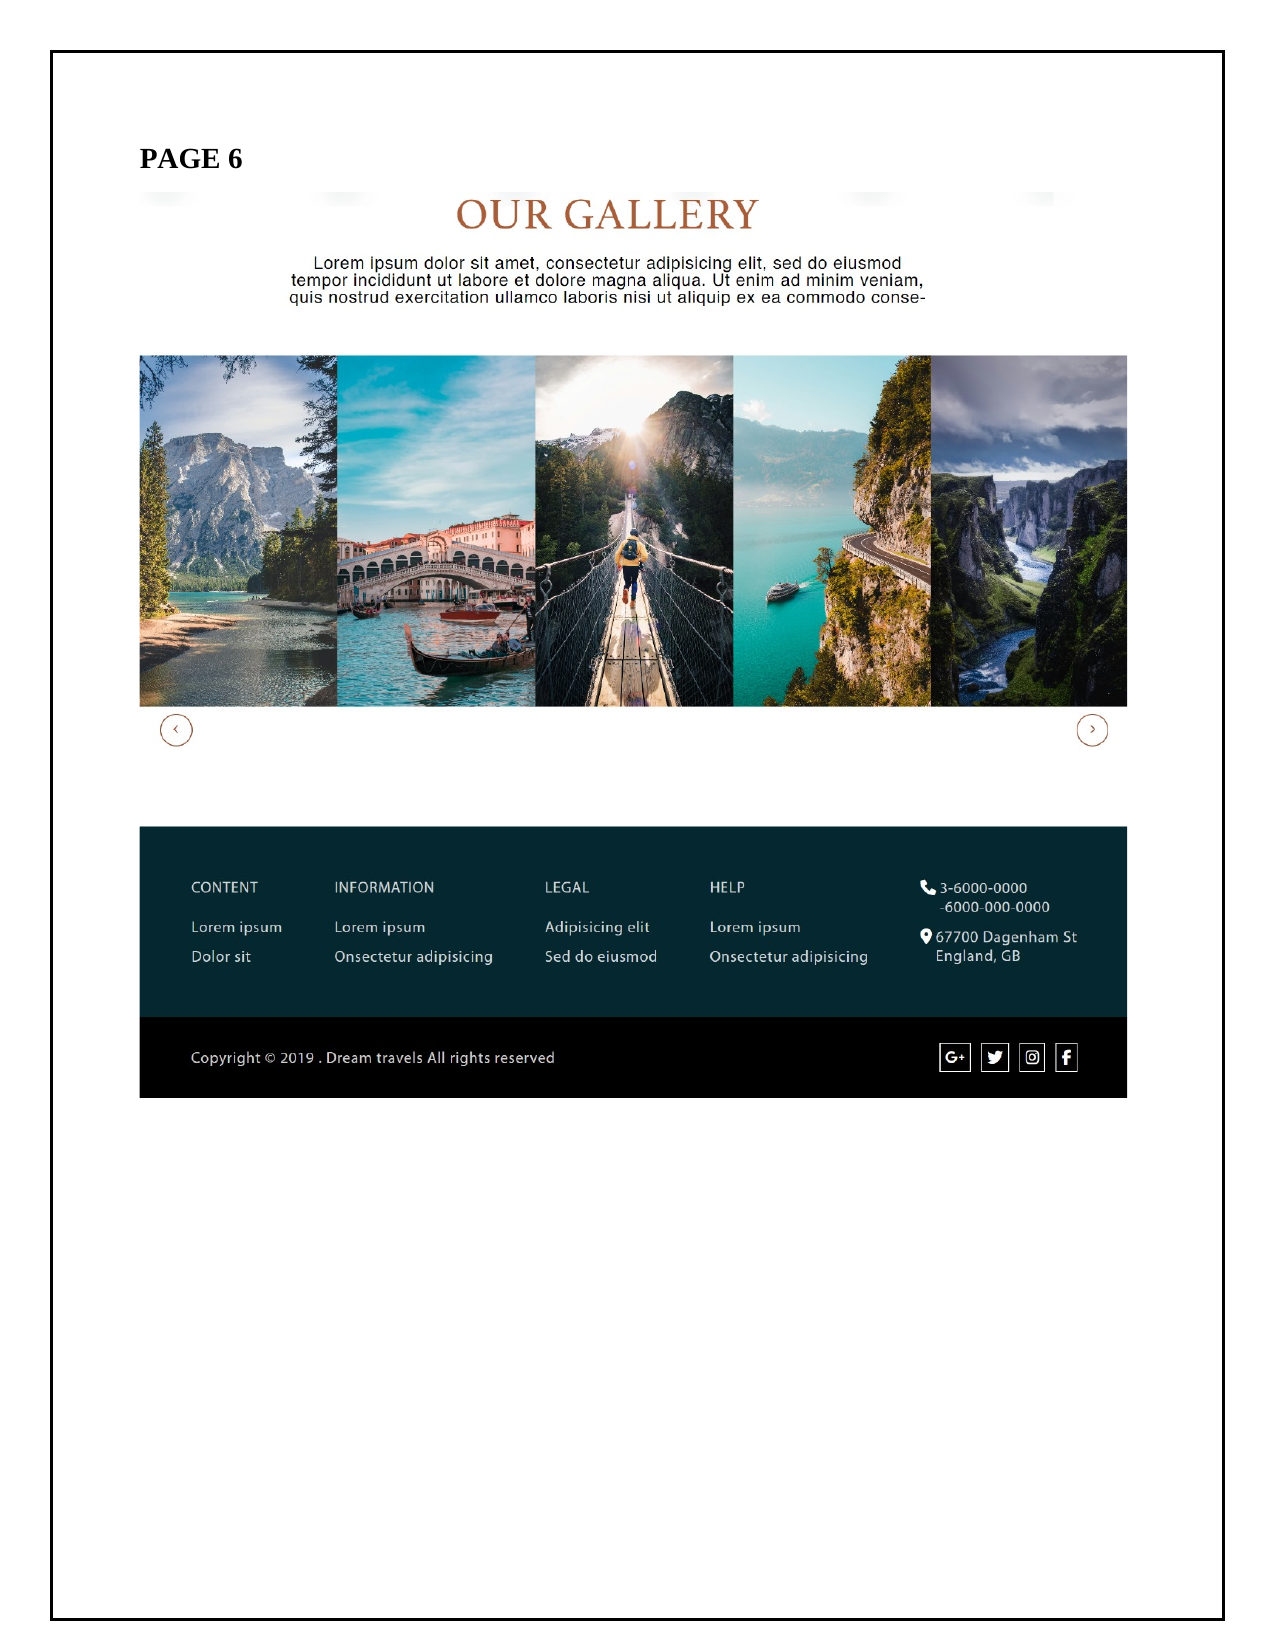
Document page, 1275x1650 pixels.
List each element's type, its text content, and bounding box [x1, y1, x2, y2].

picture [139, 192, 1075, 325]
picture [139, 341, 1128, 753]
text PAGE 6 [139, 142, 1127, 175]
picture [139, 820, 1128, 1098]
